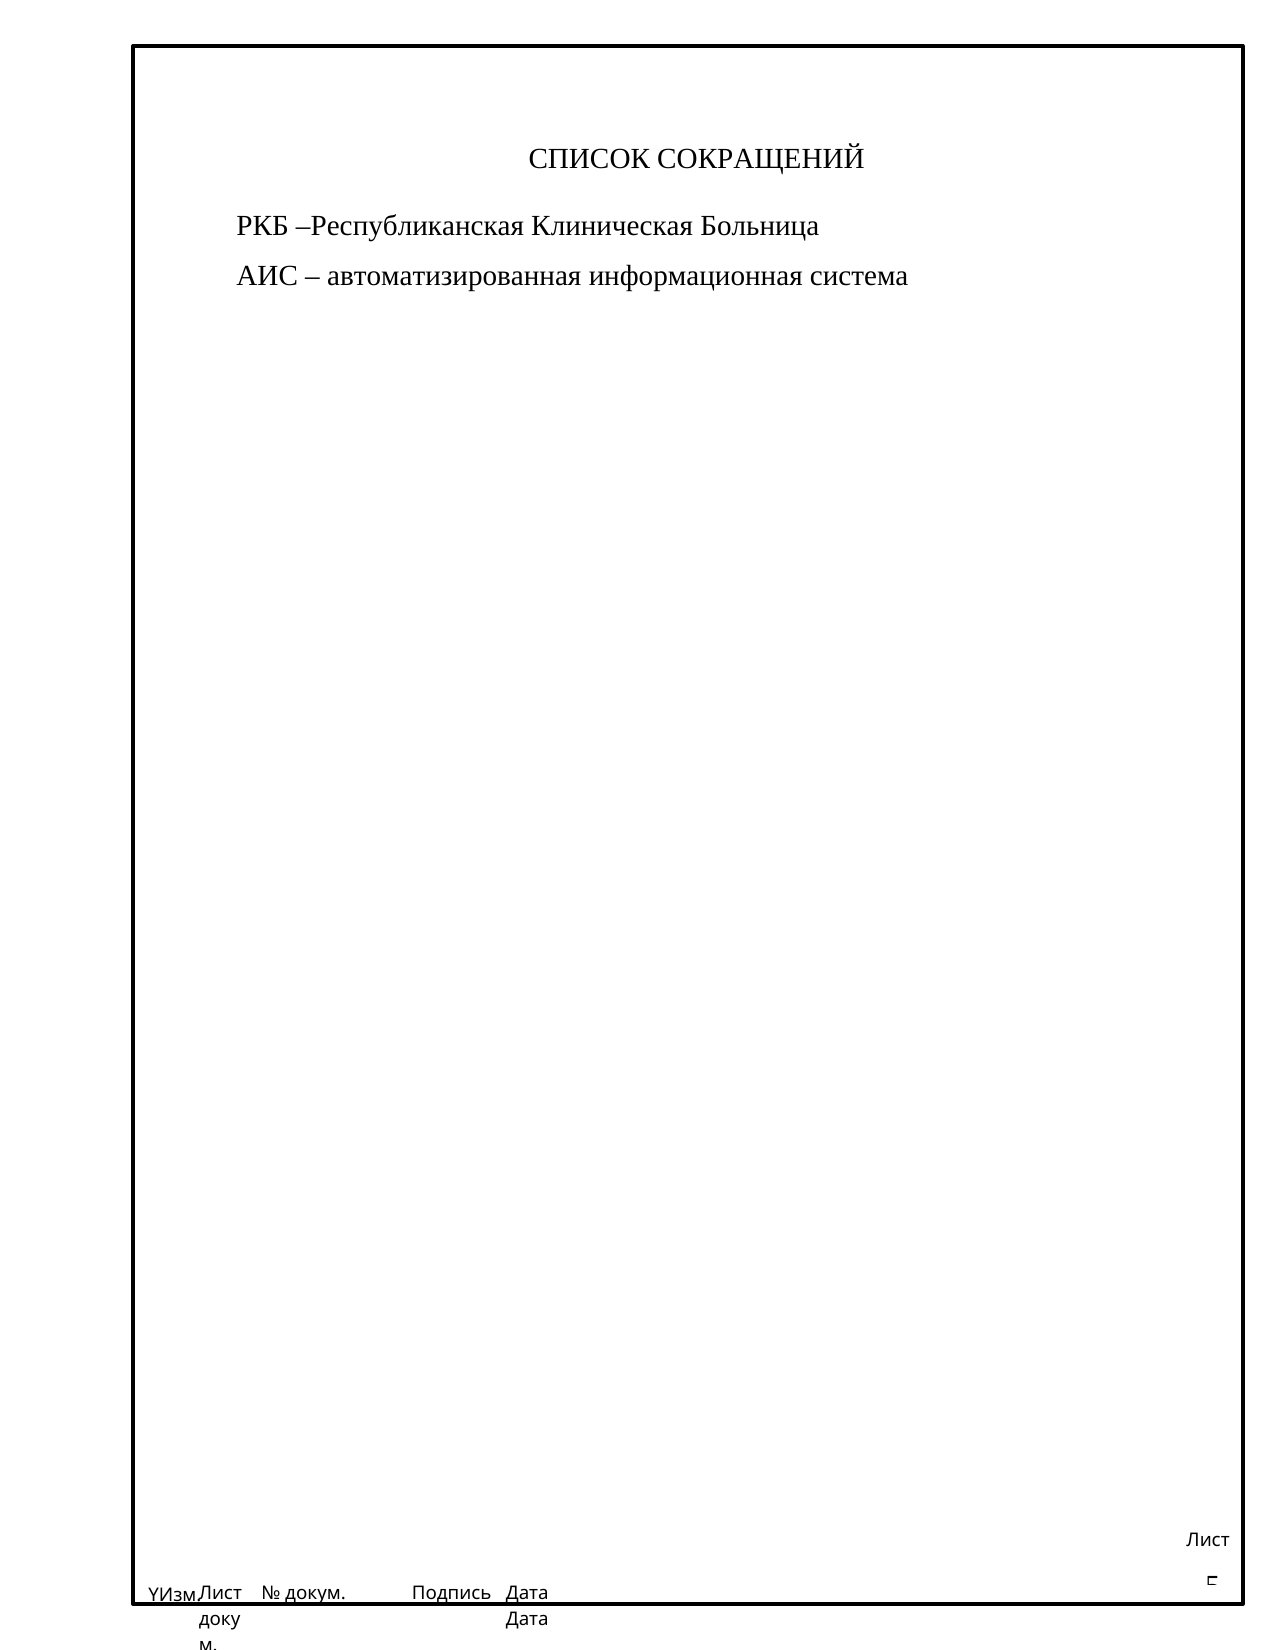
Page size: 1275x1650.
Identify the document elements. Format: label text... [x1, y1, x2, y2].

text АИС – автоматизированная информационная система [177, 258, 1216, 292]
text СПИСОК СОКРАЩЕНИЙ [177, 141, 1216, 174]
text РКБ –Республиканская Клиническая Больница [177, 208, 1216, 241]
